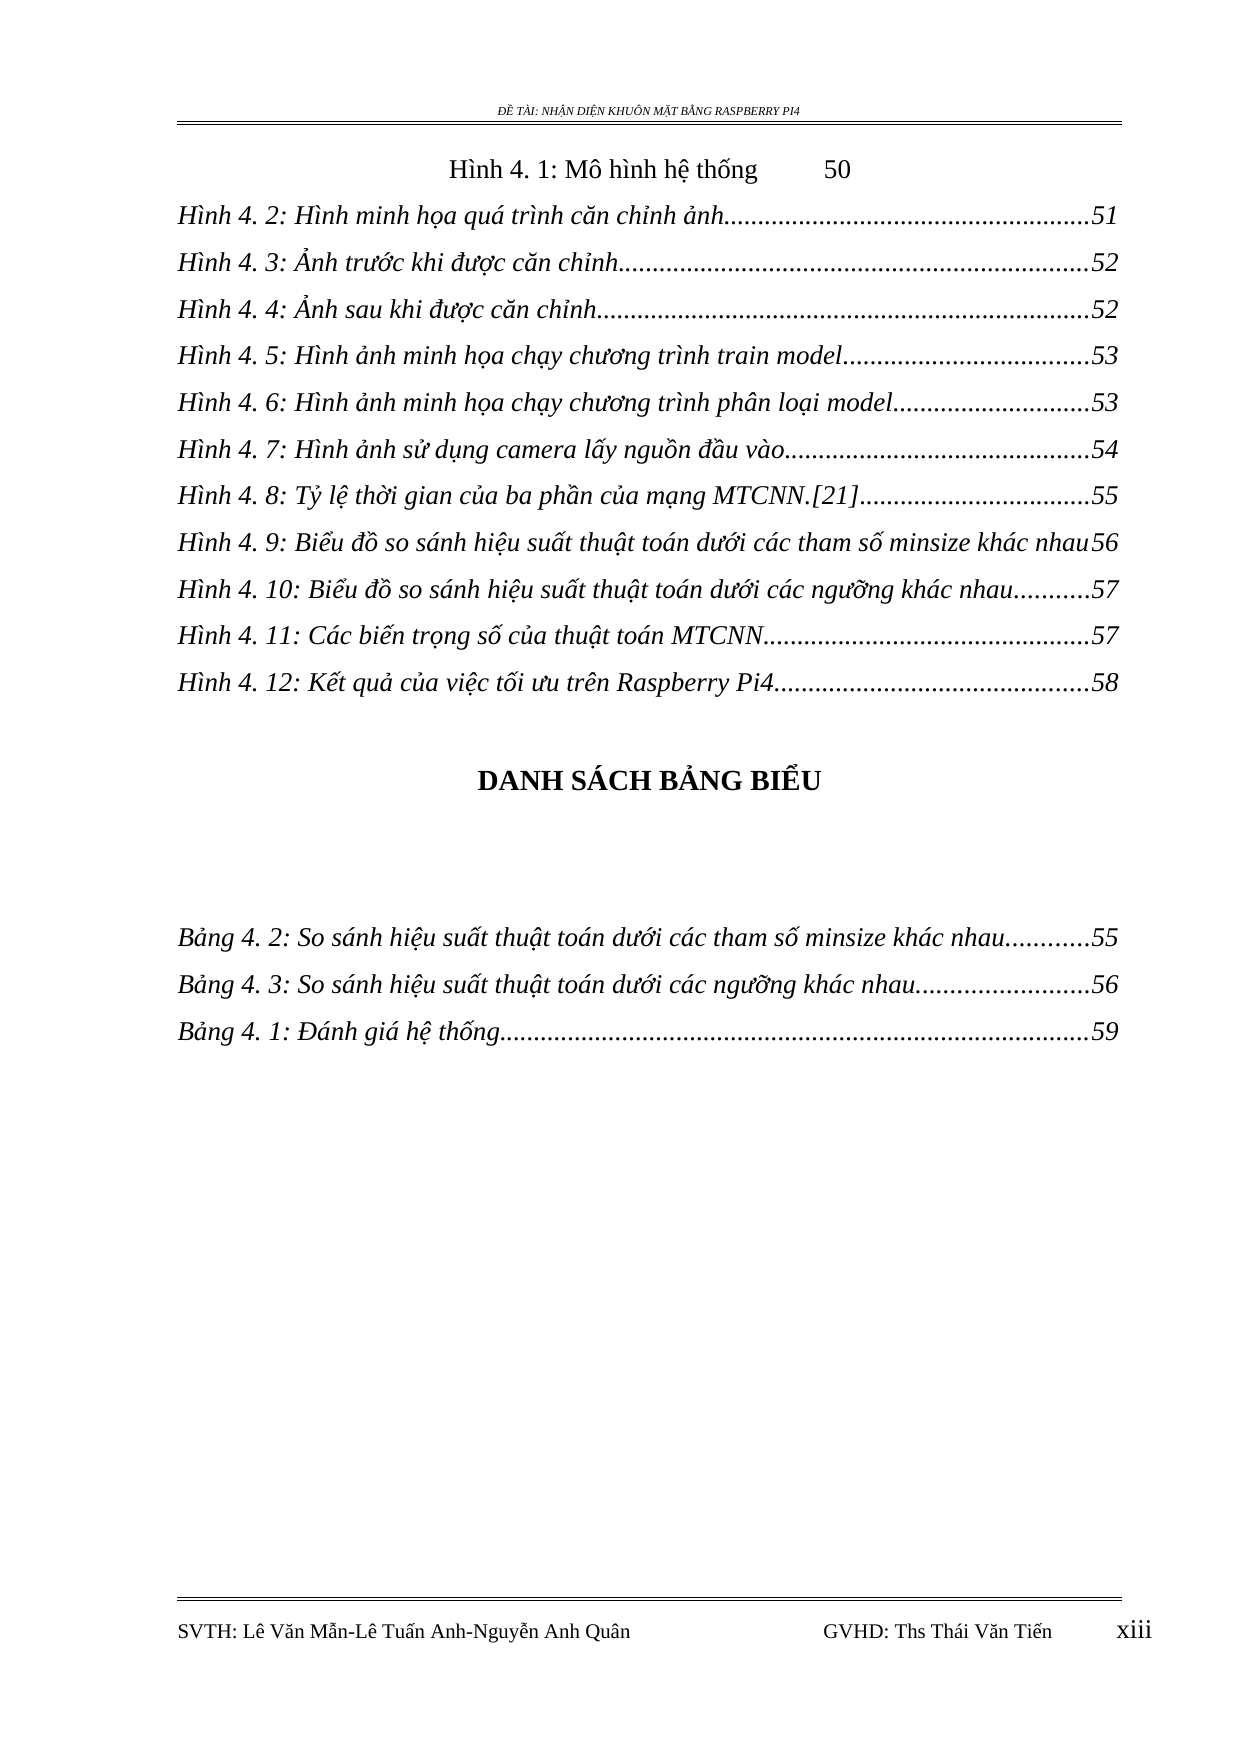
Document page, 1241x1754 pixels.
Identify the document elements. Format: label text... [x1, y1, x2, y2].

text Hình 4. 9: Biểu đồ so sánh hiệu suất thuật toán dưới các tham số minsize khác nhau 56 [177, 526, 1122, 557]
text DANH SÁCH BẢNG BIỂU [177, 763, 1122, 797]
text Hình 4. 7: Hình ảnh sử dụng camera lấy nguồn đầu vào 54 [177, 433, 1122, 464]
text Hình 4. 3: Ảnh trước khi được căn chỉnh 52 [177, 246, 1122, 277]
text Hình 4. 4: Ảnh sau khi được căn chỉnh 52 [177, 293, 1122, 324]
text Bảng 4. 1: Đánh giá hệ thống 59 [177, 1015, 1122, 1046]
text Hình 4. 11: Các biến trọng số của thuật toán MTCNN 57 [177, 619, 1122, 651]
text Bảng 4. 2: So sánh hiệu suất thuật toán dưới các tham số minsize khác nhau 55 [177, 921, 1122, 953]
text Hình 4. 12: Kết quả của việc tối ưu trên Raspberry Pi4 58 [177, 666, 1122, 697]
text Bảng 4. 3: So sánh hiệu suất thuật toán dưới các ngưỡng khác nhau. 56 [177, 968, 1122, 999]
text Hình 4. 6: Hình ảnh minh họa chạy chương trình phân loại model 53 [177, 386, 1122, 417]
text Hình 4. 8: Tỷ lệ thời gian của ba phần của mạng MTCNN.[21] 55 [177, 479, 1122, 511]
text Hình 4. 5: Hình ảnh minh họa chạy chương trình train model 53 [177, 339, 1122, 371]
text Hình 4. 2: Hình minh họa quá trình căn chỉnh ảnh 51 [177, 199, 1122, 231]
text Hình 4. 10: Biểu đồ so sánh hiệu suất thuật toán dưới các ngưỡng khác nhau 57 [177, 573, 1122, 604]
